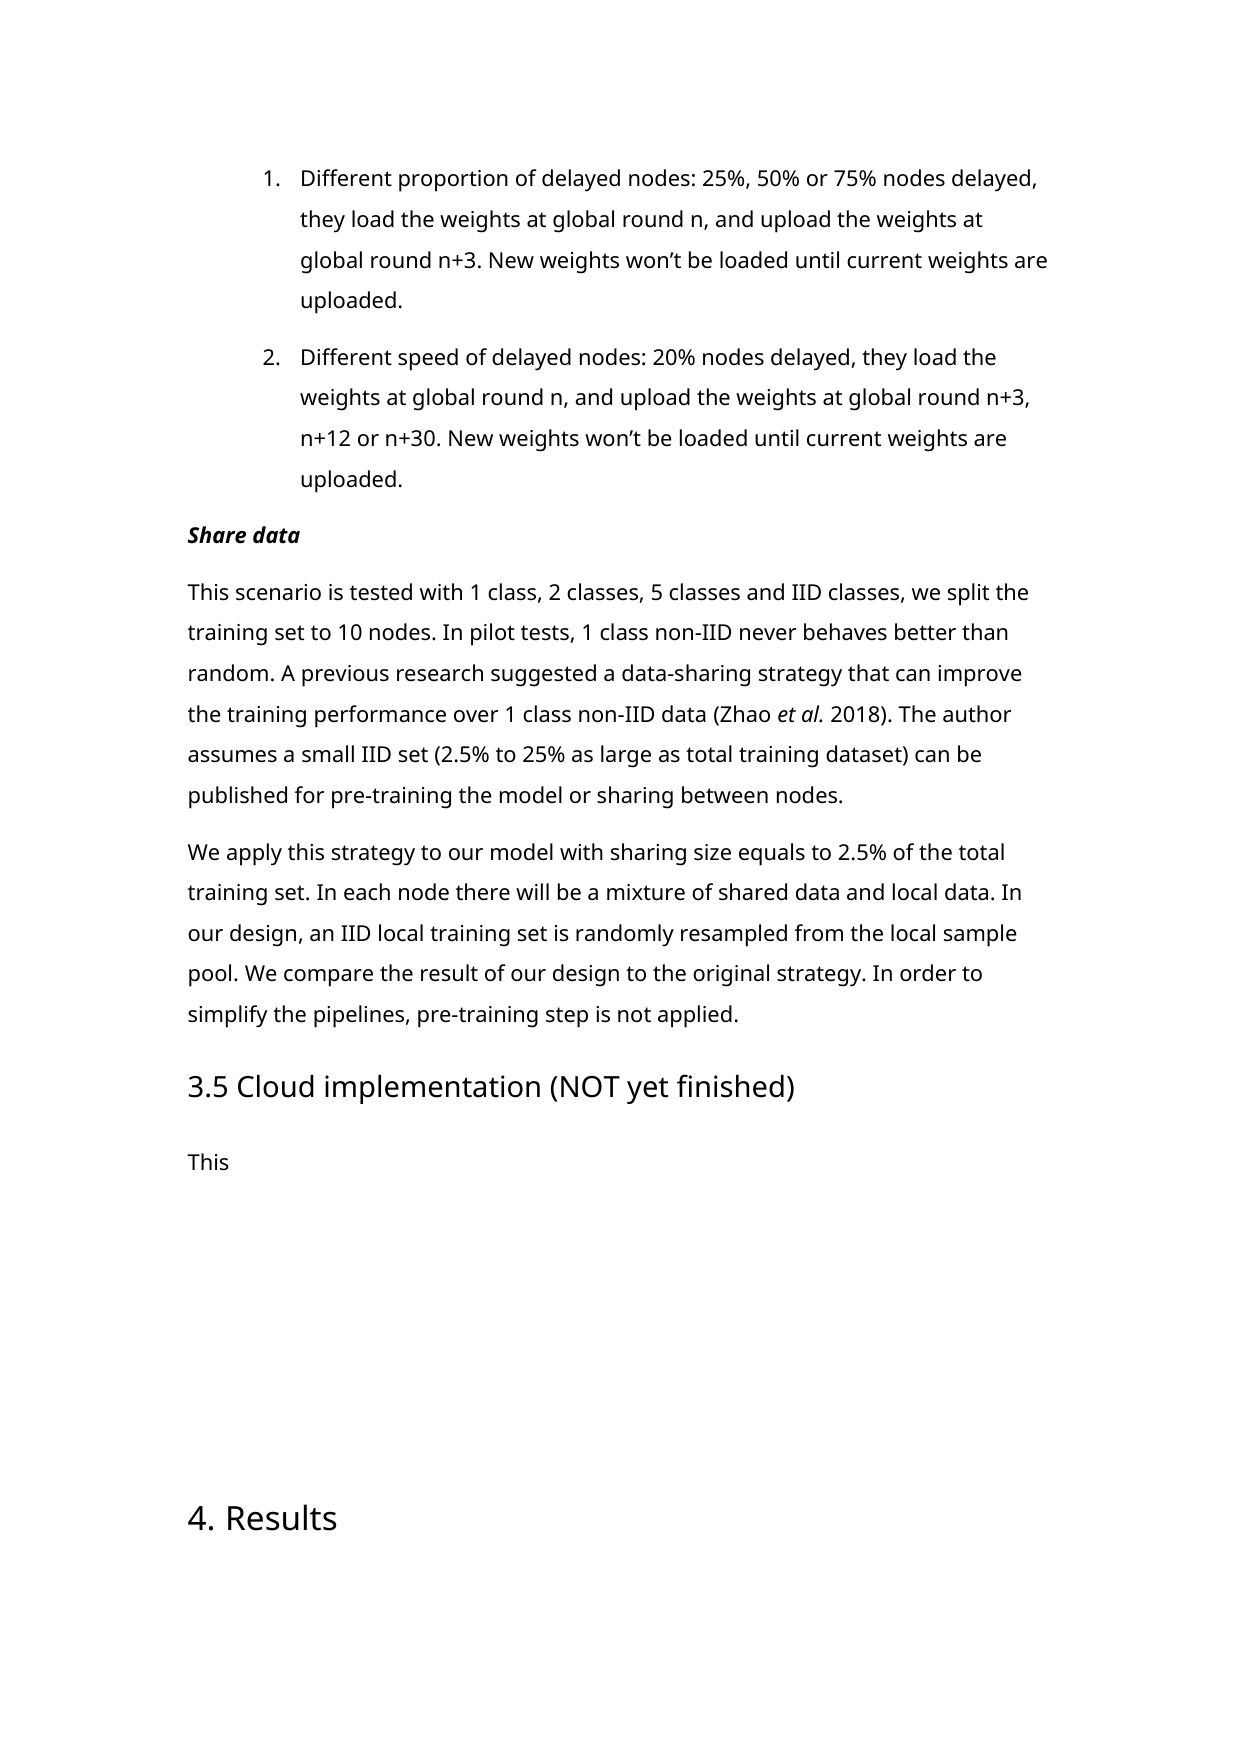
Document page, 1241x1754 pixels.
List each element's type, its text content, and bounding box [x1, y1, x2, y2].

list Different proportion of delayed nodes: 25%, 50% or 75% nodes delayed, they load the weights at global round n, and upload the weights at global round n+3. New weights won’t be loaded until current weights are uploaded. [262, 162, 1053, 316]
text This [187, 1146, 1053, 1178]
text 3.5 Cloud implementation (NOT yet finished) [187, 1054, 1053, 1119]
list Different speed of delayed nodes: 20% nodes delayed, they load the weights at global round n, and upload the weights at global round n+3, n+12 or n+30. New weights won’t be loaded until current weights are uploaded. [262, 340, 1053, 495]
text This scenario is tested with 1 class, 2 classes, 5 classes and IID classes, we split the training set to 10 nodes. In pilot tests, 1 class non-IID never behaves better than random. A previous research suggested a data-sharing strategy that can improve the training performance over 1 class non-IID data (Zhao et al. 2018). The author assumes a small IID set (2.5% to 25% as large as total training dataset) can be published for pre-training the model or sharing between nodes. [187, 575, 1053, 811]
text We apply this strategy to our model with sharing size equals to 2.5% of the total training set. In each node there will be a mixture of shared data and local data. In our design, an IID local training set is randomly resampled from the local sample pool. We compare the result of our design to the original strategy. In order to simplify the pipelines, pre-training step is not applied. [187, 835, 1053, 1030]
text Share data [187, 519, 1053, 551]
list Results [187, 1485, 1053, 1550]
